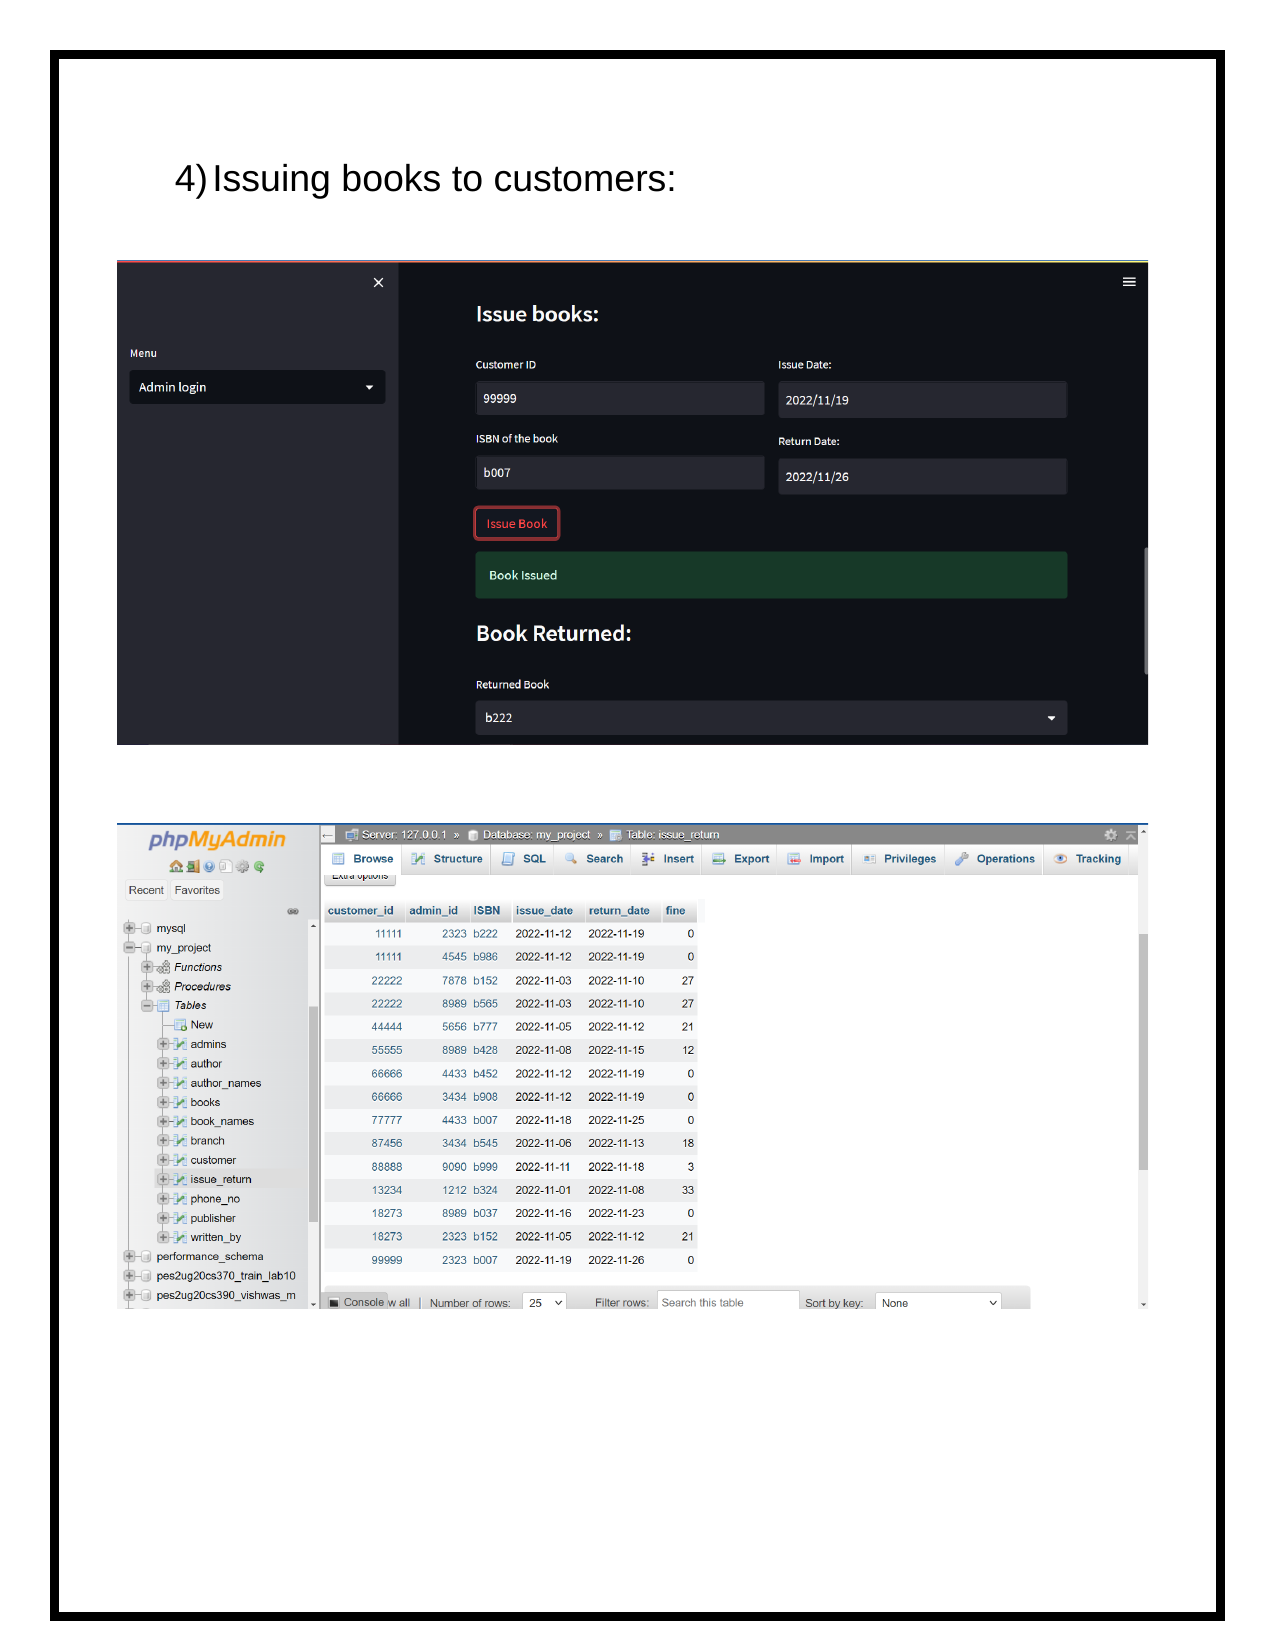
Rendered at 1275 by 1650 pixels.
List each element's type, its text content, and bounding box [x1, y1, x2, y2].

picture [117, 260, 1149, 745]
list Issuing books to customers: [174, 157, 1148, 200]
picture [117, 823, 1149, 1309]
